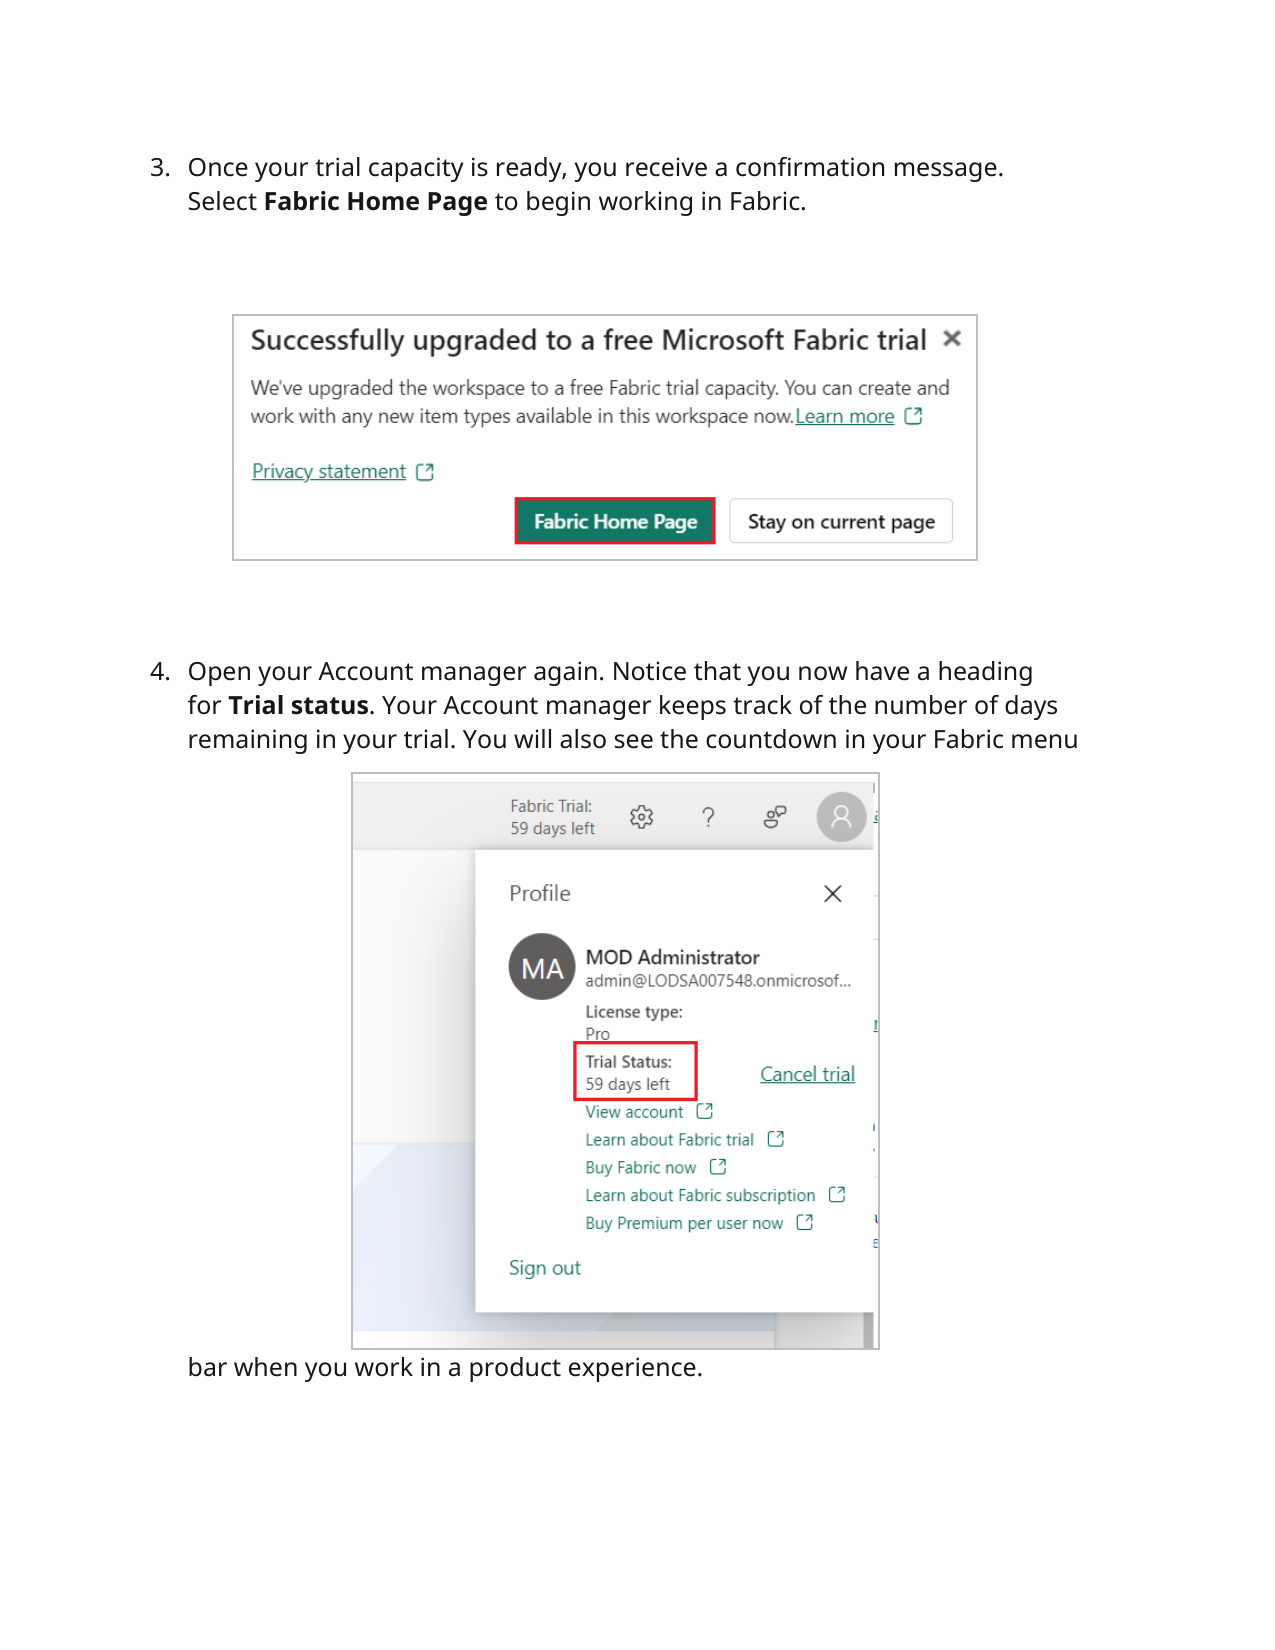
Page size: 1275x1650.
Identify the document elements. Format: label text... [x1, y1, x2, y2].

picture [234, 316, 976, 559]
list Once your trial capacity is ready, you receive a confirmation message. Select Fabric Home Page to begin working in Fabric. [150, 150, 1125, 218]
picture [353, 774, 878, 1348]
